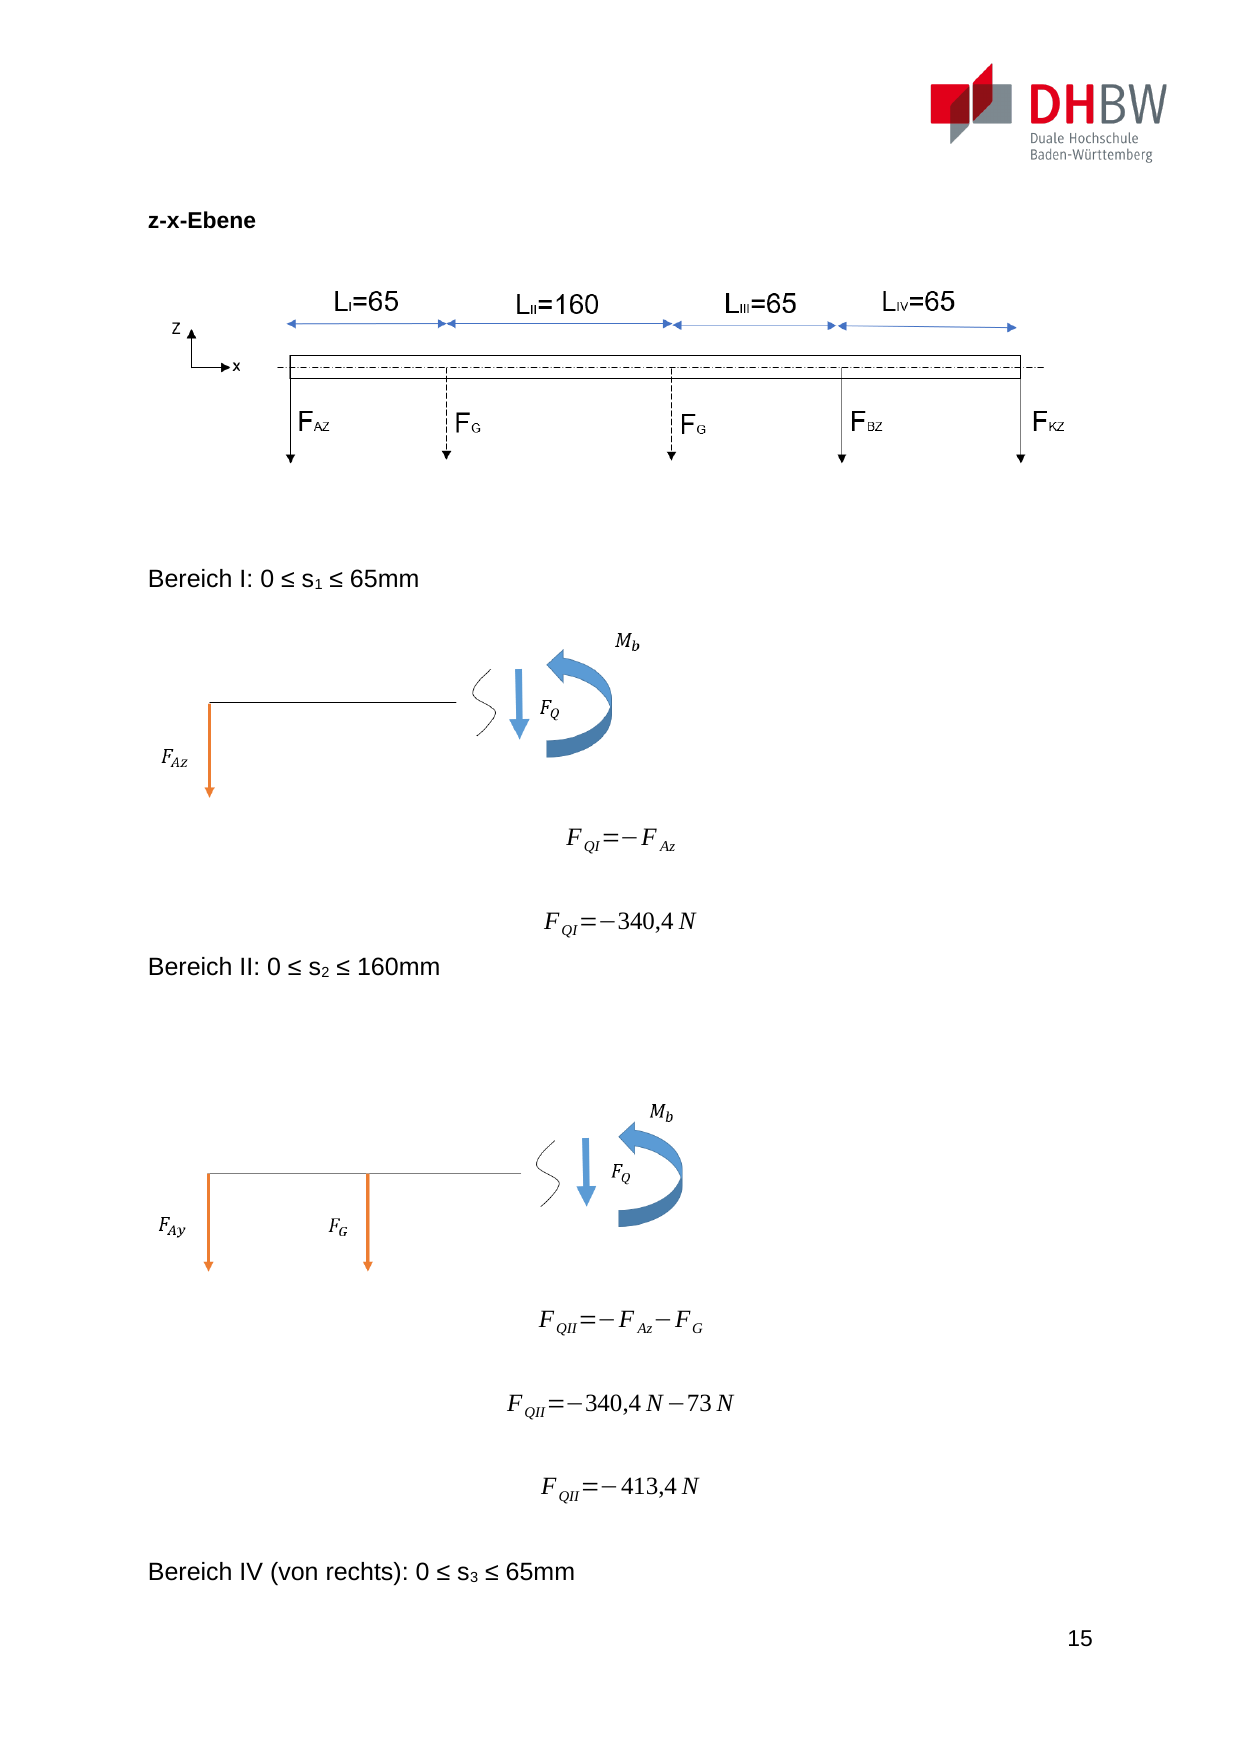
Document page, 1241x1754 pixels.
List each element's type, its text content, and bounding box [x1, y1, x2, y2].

picture [930, 63, 1167, 163]
picture [147, 1051, 697, 1293]
text Bereich IV (von rechts): 0 ≤ s3 ≤ 65mm [148, 1557, 1092, 1586]
text Bereich I: 0 ≤ s1 ≤ 65mm [148, 564, 1092, 593]
picture [147, 623, 661, 811]
text Bereich II: 0 ≤ s2 ≤ 160mm [148, 952, 1092, 981]
text z-x-Ebene [148, 207, 1092, 233]
picture [147, 246, 1093, 512]
